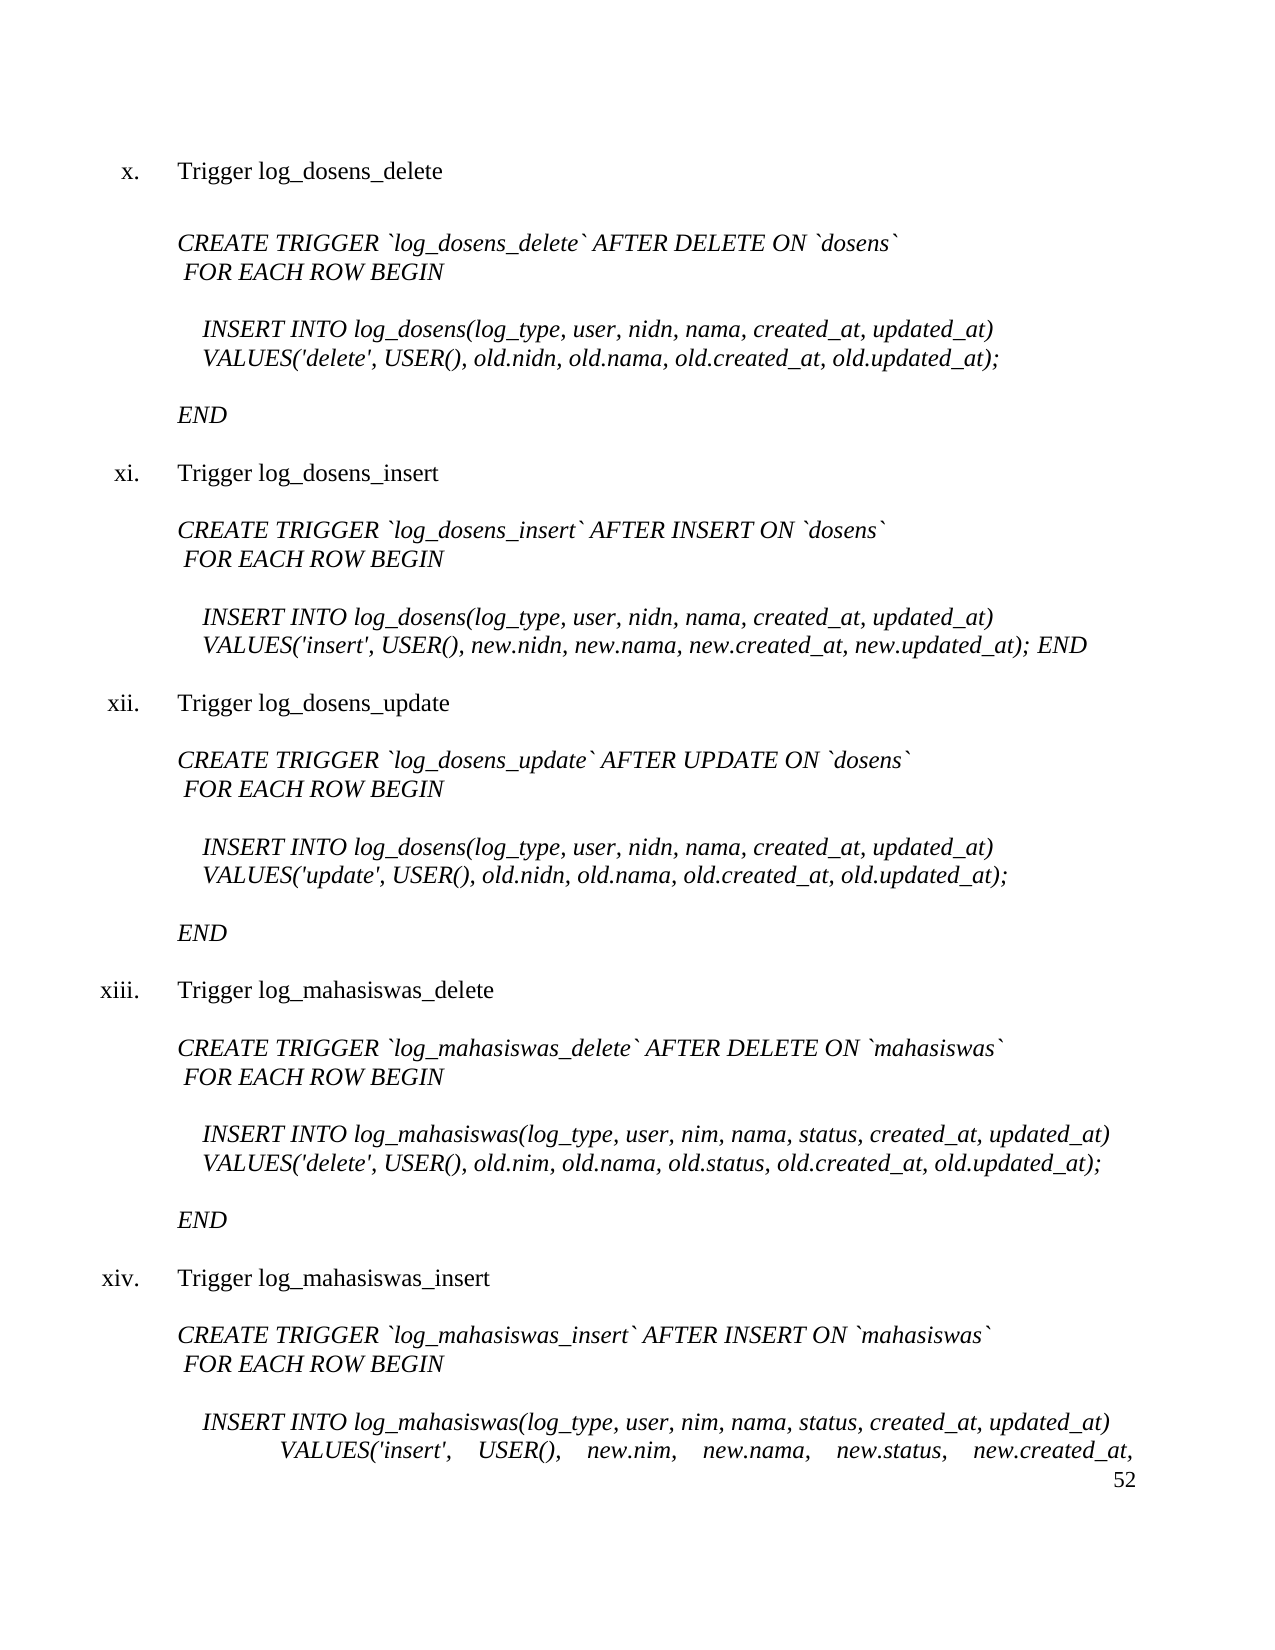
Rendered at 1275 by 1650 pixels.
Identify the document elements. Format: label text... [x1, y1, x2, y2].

list INSERT INTO log_dosens(log_type, user, nidn, nama, created_at, updated_at) [177, 602, 1136, 631]
list END [177, 1206, 1136, 1234]
list INSERT INTO log_mahasiswas(log_type, user, nim, nama, status, created_at, updated_at) [177, 1407, 1136, 1436]
list INSERT INTO log_mahasiswas(log_type, user, nim, nama, status, created_at, updated_at) [177, 1119, 1136, 1148]
list FOR EACH ROW BEGIN [177, 544, 1136, 573]
list VALUES('insert', USER(), new.nidn, new.nama, new.created_at, new.updated_at); END [177, 631, 1136, 659]
list INSERT INTO log_dosens(log_type, user, nidn, nama, created_at, updated_at) [177, 314, 1136, 343]
list CREATE TRIGGER `log_dosens_update` AFTER UPDATE ON `dosens` [177, 746, 1136, 774]
list Trigger log_dosens_update [139, 688, 1136, 717]
list VALUES('update', USER(), old.nidn, old.nama, old.created_at, old.updated_at); [177, 861, 1136, 889]
list FOR EACH ROW BEGIN [177, 257, 1136, 286]
list Trigger log_dosens_insert [139, 458, 1136, 487]
list CREATE TRIGGER `log_dosens_delete` AFTER DELETE ON `dosens` [177, 228, 1136, 257]
list VALUES('delete', USER(), old.nim, old.nama, old.status, old.created_at, old.updated_at); [177, 1148, 1136, 1177]
list END [177, 918, 1136, 947]
list INSERT INTO log_dosens(log_type, user, nidn, nama, created_at, updated_at) [177, 832, 1136, 861]
list CREATE TRIGGER `log_mahasiswas_delete` AFTER DELETE ON `mahasiswas` [177, 1033, 1136, 1062]
list CREATE TRIGGER `log_mahasiswas_insert` AFTER INSERT ON `mahasiswas` [177, 1321, 1136, 1349]
list Trigger log_mahasiswas_delete [139, 976, 1136, 1004]
list CREATE TRIGGER `log_dosens_insert` AFTER INSERT ON `dosens` [177, 516, 1136, 544]
list Trigger log_mahasiswas_insert [139, 1263, 1136, 1292]
list Trigger log_dosens_delete [139, 156, 1136, 185]
list END [177, 401, 1136, 429]
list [177, 1436, 1136, 1464]
list VALUES('delete', USER(), old.nidn, old.nama, old.created_at, old.updated_at); [177, 343, 1136, 372]
list FOR EACH ROW BEGIN [177, 1349, 1136, 1378]
list FOR EACH ROW BEGIN [177, 1062, 1136, 1091]
list FOR EACH ROW BEGIN [177, 774, 1136, 803]
